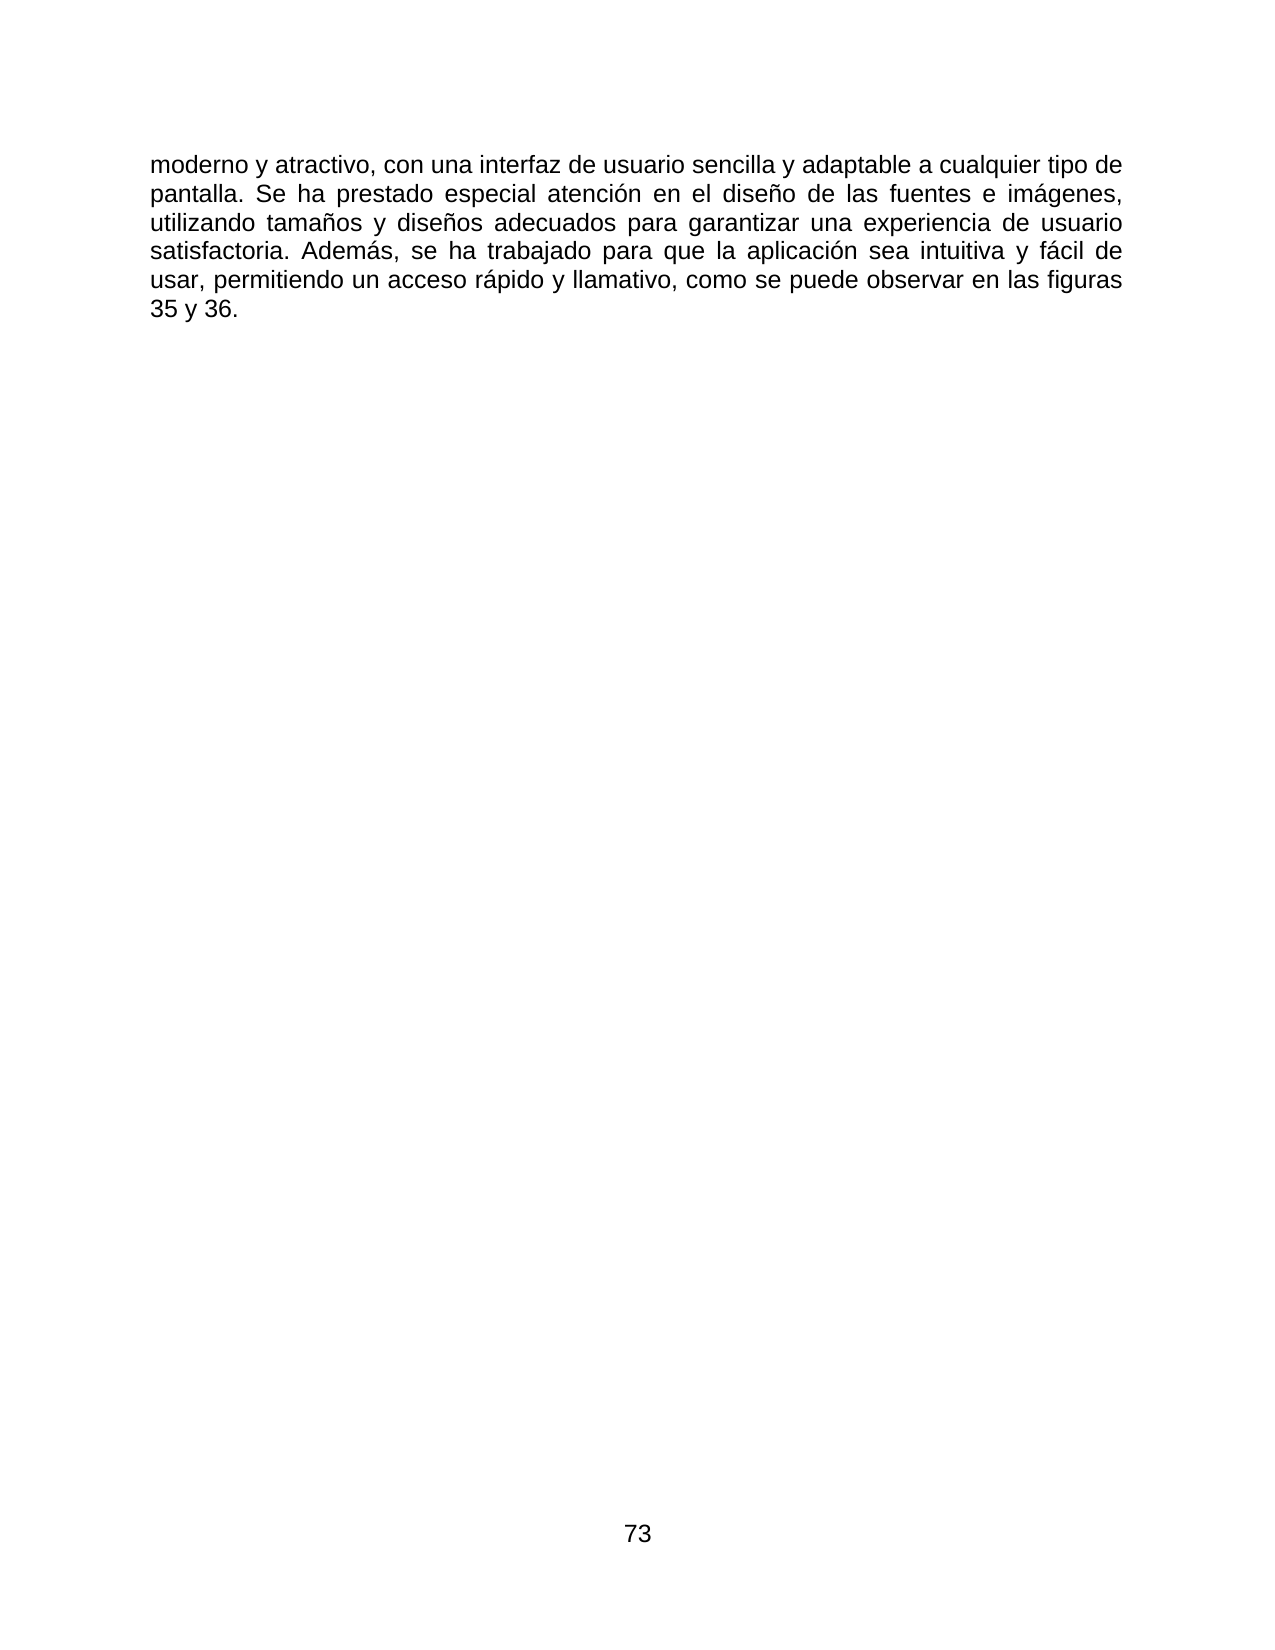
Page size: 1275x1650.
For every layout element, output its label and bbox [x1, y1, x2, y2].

text [150, 150, 1125, 322]
